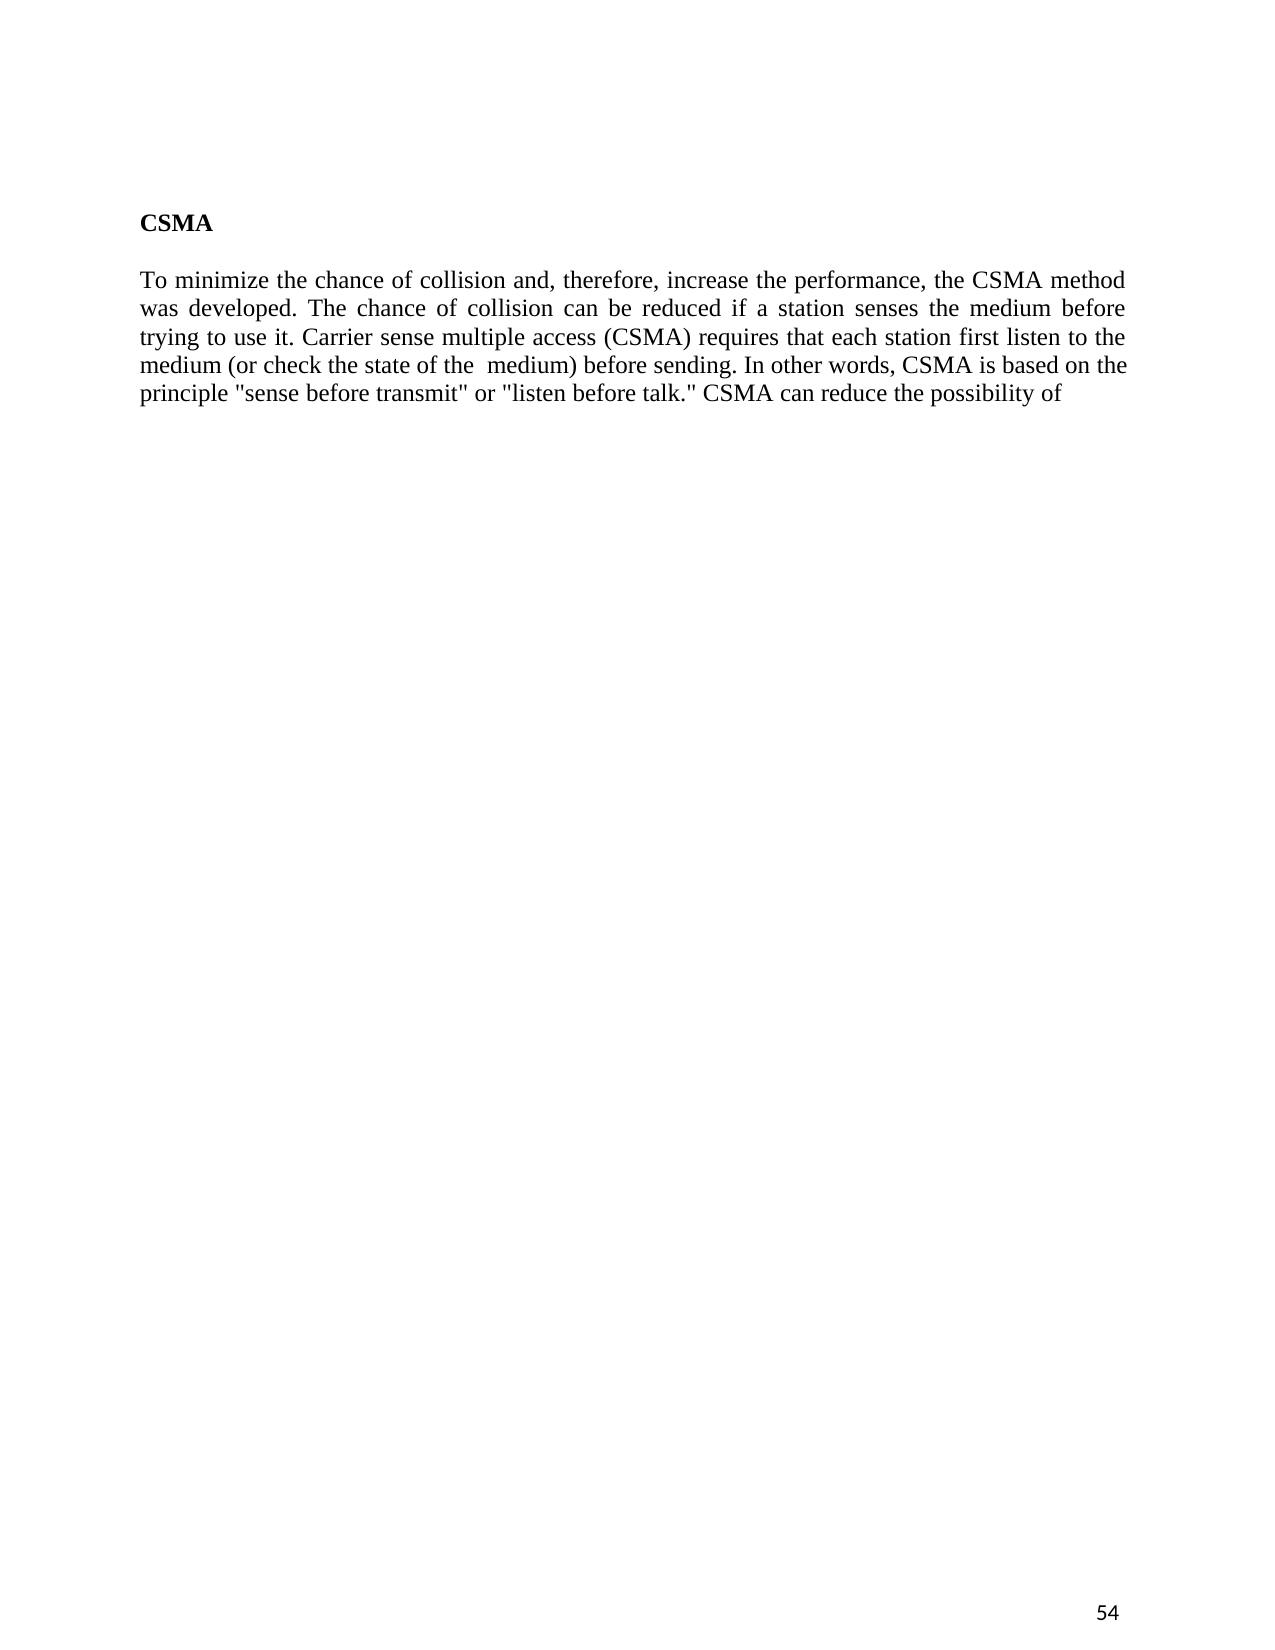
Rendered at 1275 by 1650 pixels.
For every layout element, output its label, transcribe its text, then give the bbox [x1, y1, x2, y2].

text To minimize the chance of collision and, therefore, increase the performance, the CSMA method was developed. The chance of collision can be reduced if a station senses the medium before trying to use it. Carrier sense multiple access (CSMA) requires that each station first listen to the medium (or check the state of the medium) before sending. In other words, CSMA is based on the principle "sense before transmit" or "listen before talk." CSMA can reduce the possibility of [139, 266, 1127, 407]
subtitle CSMA [139, 208, 1150, 237]
